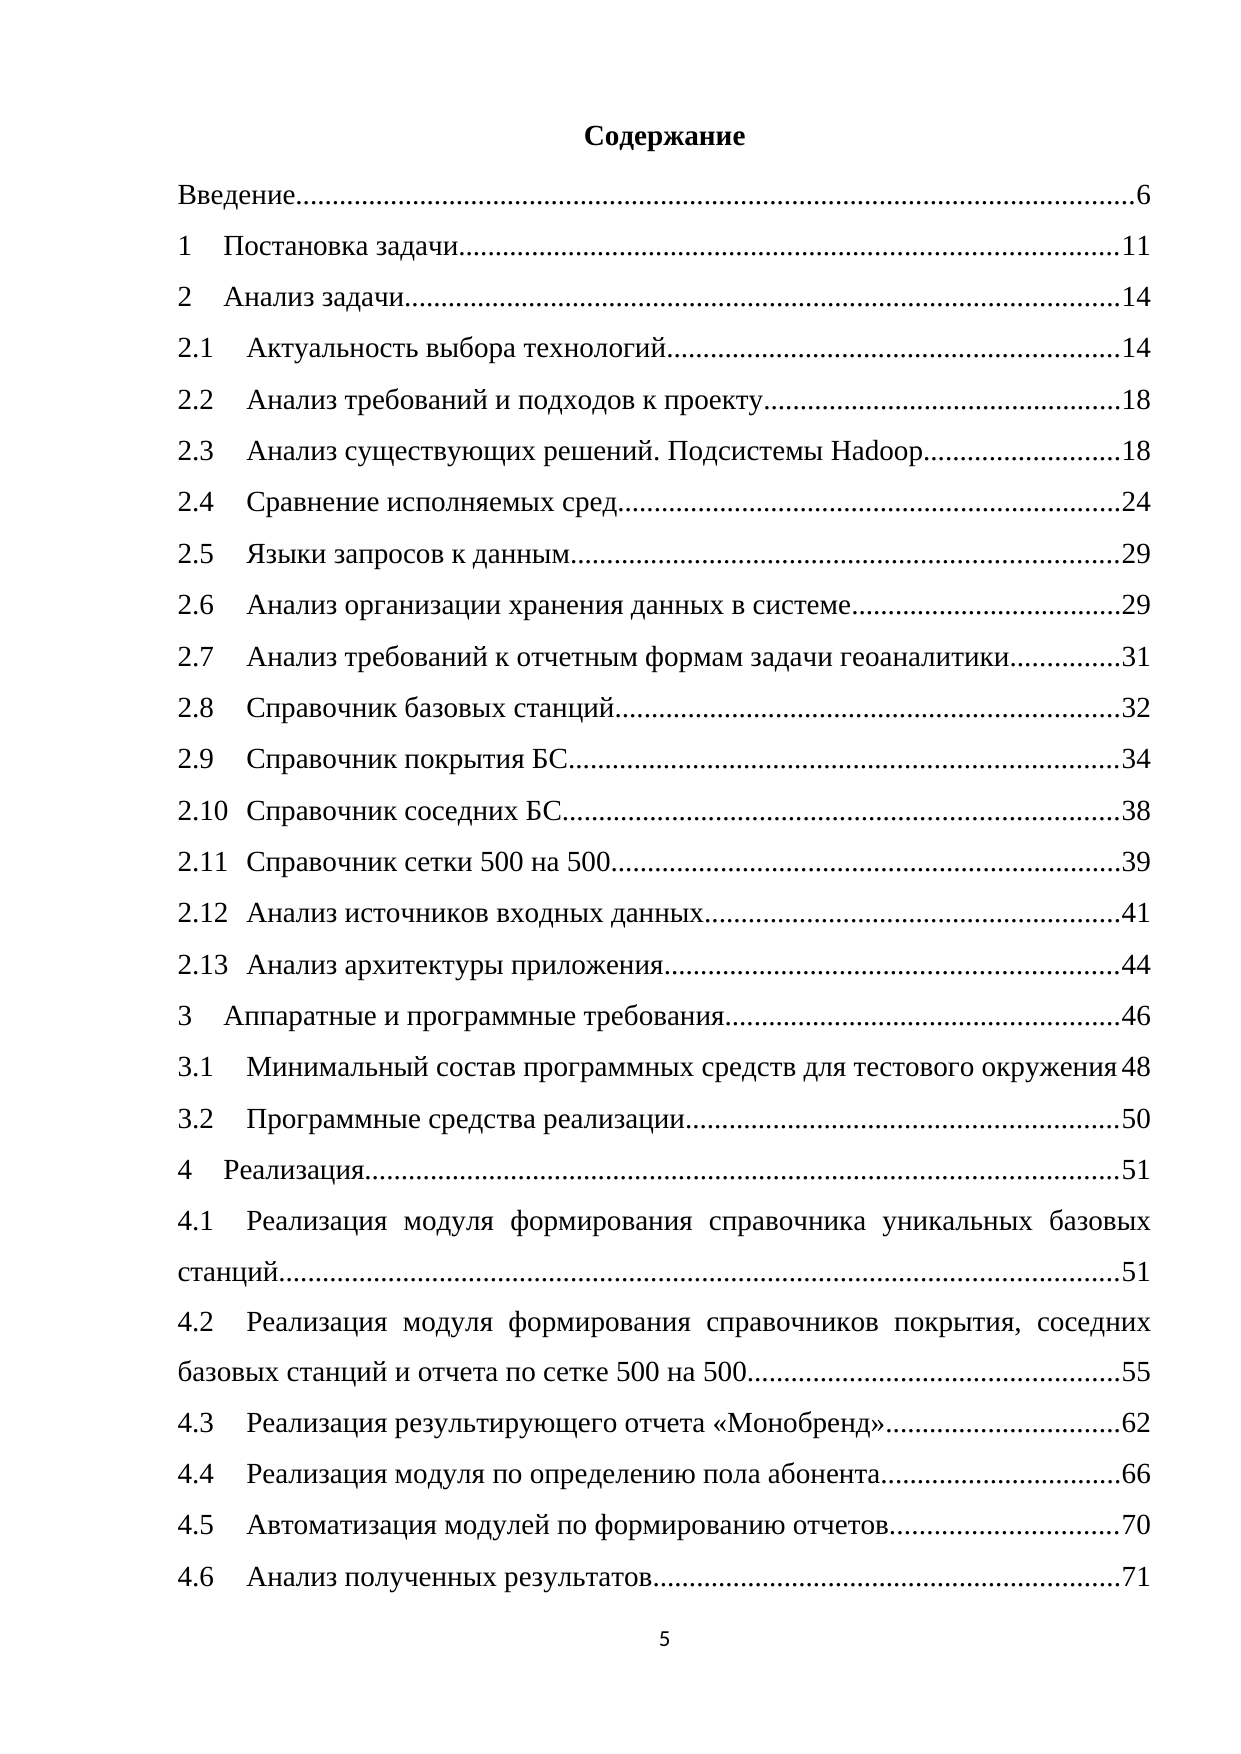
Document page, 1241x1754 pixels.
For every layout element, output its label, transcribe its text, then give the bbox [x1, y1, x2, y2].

text 4.3 Реализация результирующего отчета «Монобренд» 62 [177, 1405, 1152, 1438]
text 2.6 Анализ организации хранения данных в системе 29 [177, 587, 1152, 621]
text 1 Постановка задачи 11 [177, 228, 1152, 261]
text 3.2 Программные средства реализации 50 [177, 1101, 1152, 1134]
text 4.6 Анализ полученных результатов 71 [177, 1559, 1152, 1592]
text 2.7 Анализ требований к отчетным формам задачи геоаналитики 31 [177, 639, 1152, 672]
text Содержание [177, 118, 1152, 152]
text 2.3 Анализ существующих решений. Подсистемы Hadoop 18 [177, 433, 1152, 467]
text 2.1 Актуальность выбора технологий 14 [177, 331, 1152, 364]
text 2.12 Анализ источников входных данных 41 [177, 895, 1152, 929]
text 2.5 Языки запросов к данным 29 [177, 536, 1152, 569]
text 4.5 Автоматизация модулей по формированию отчетов 70 [177, 1507, 1152, 1541]
text 2.8 Справочник базовых станций 32 [177, 690, 1152, 723]
text 2.9 Справочник покрытия БС 34 [177, 741, 1152, 775]
text 2.4 Сравнение исполняемых сред 24 [177, 484, 1152, 518]
text 4.1 Реализация модуля формирования справочника уникальных базовых станций 51 [177, 1203, 1152, 1287]
text 2.11 Справочник сетки 500 на 500 39 [177, 844, 1152, 878]
text 4.4 Реализация модуля по определению пола абонента 66 [177, 1456, 1152, 1490]
text 2 Анализ задачи 14 [177, 279, 1152, 313]
text 3 Аппаратные и программные требования 46 [177, 998, 1152, 1032]
text 4.2 Реализация модуля формирования справочников покрытия, соседних базовых станций и отчета по сетке 500 на 500 55 [177, 1304, 1152, 1388]
text 3.1 Минимальный состав программных средств для тестового окружения 48 [177, 1049, 1152, 1083]
text 2.13 Анализ архитектуры приложения 44 [177, 947, 1152, 980]
text 2.2 Анализ требований и подходов к проекту 18 [177, 382, 1152, 415]
text Введение 6 [177, 177, 1152, 211]
text 2.10 Справочник соседних БС 38 [177, 793, 1152, 826]
text 4 Реализация 51 [177, 1152, 1152, 1186]
